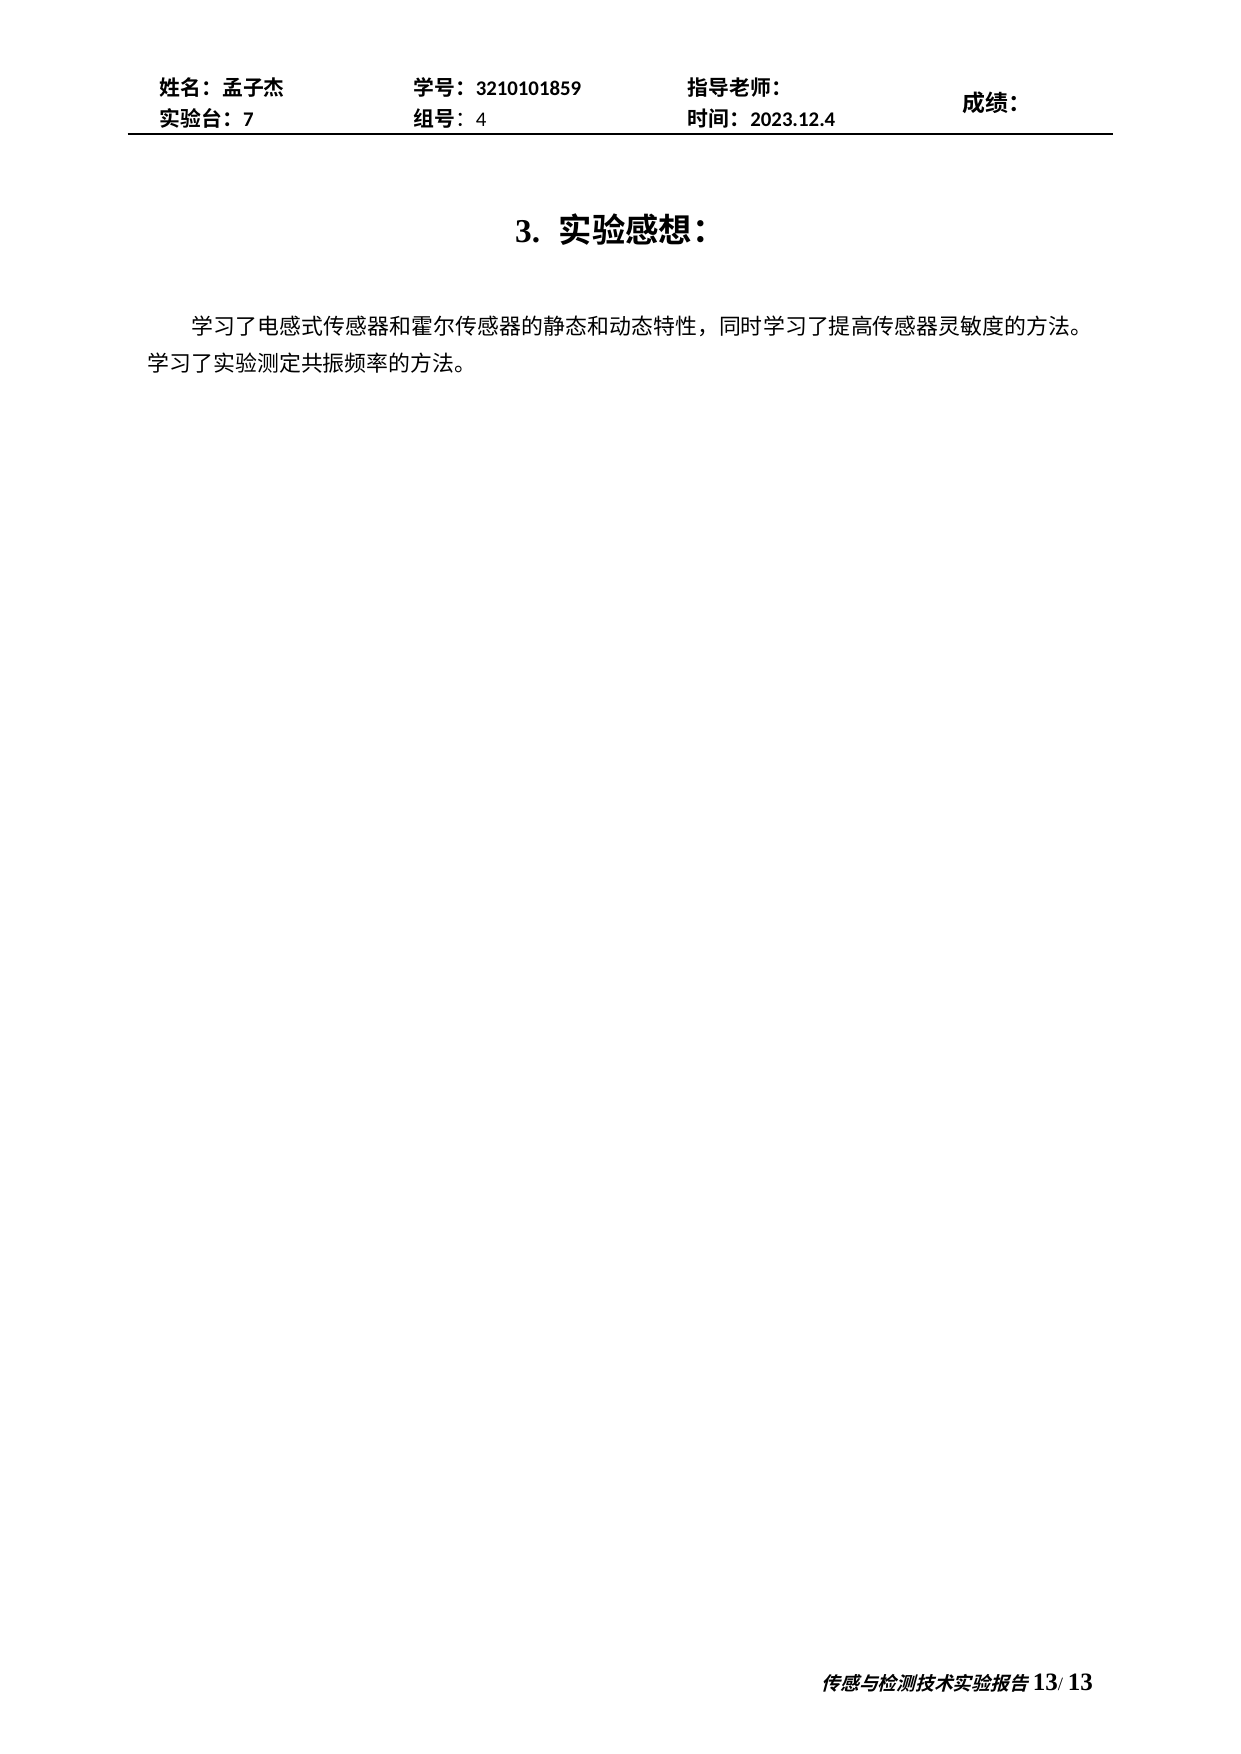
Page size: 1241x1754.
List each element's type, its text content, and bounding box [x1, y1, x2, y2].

subtitle 实验感想： [148, 195, 1092, 260]
text 学习了电感式传感器和霍尔传感器的静态和动态特性，同时学习了提高传感器灵敏度的方法。学习了实验测定共振频率的方法。 [148, 308, 1092, 378]
